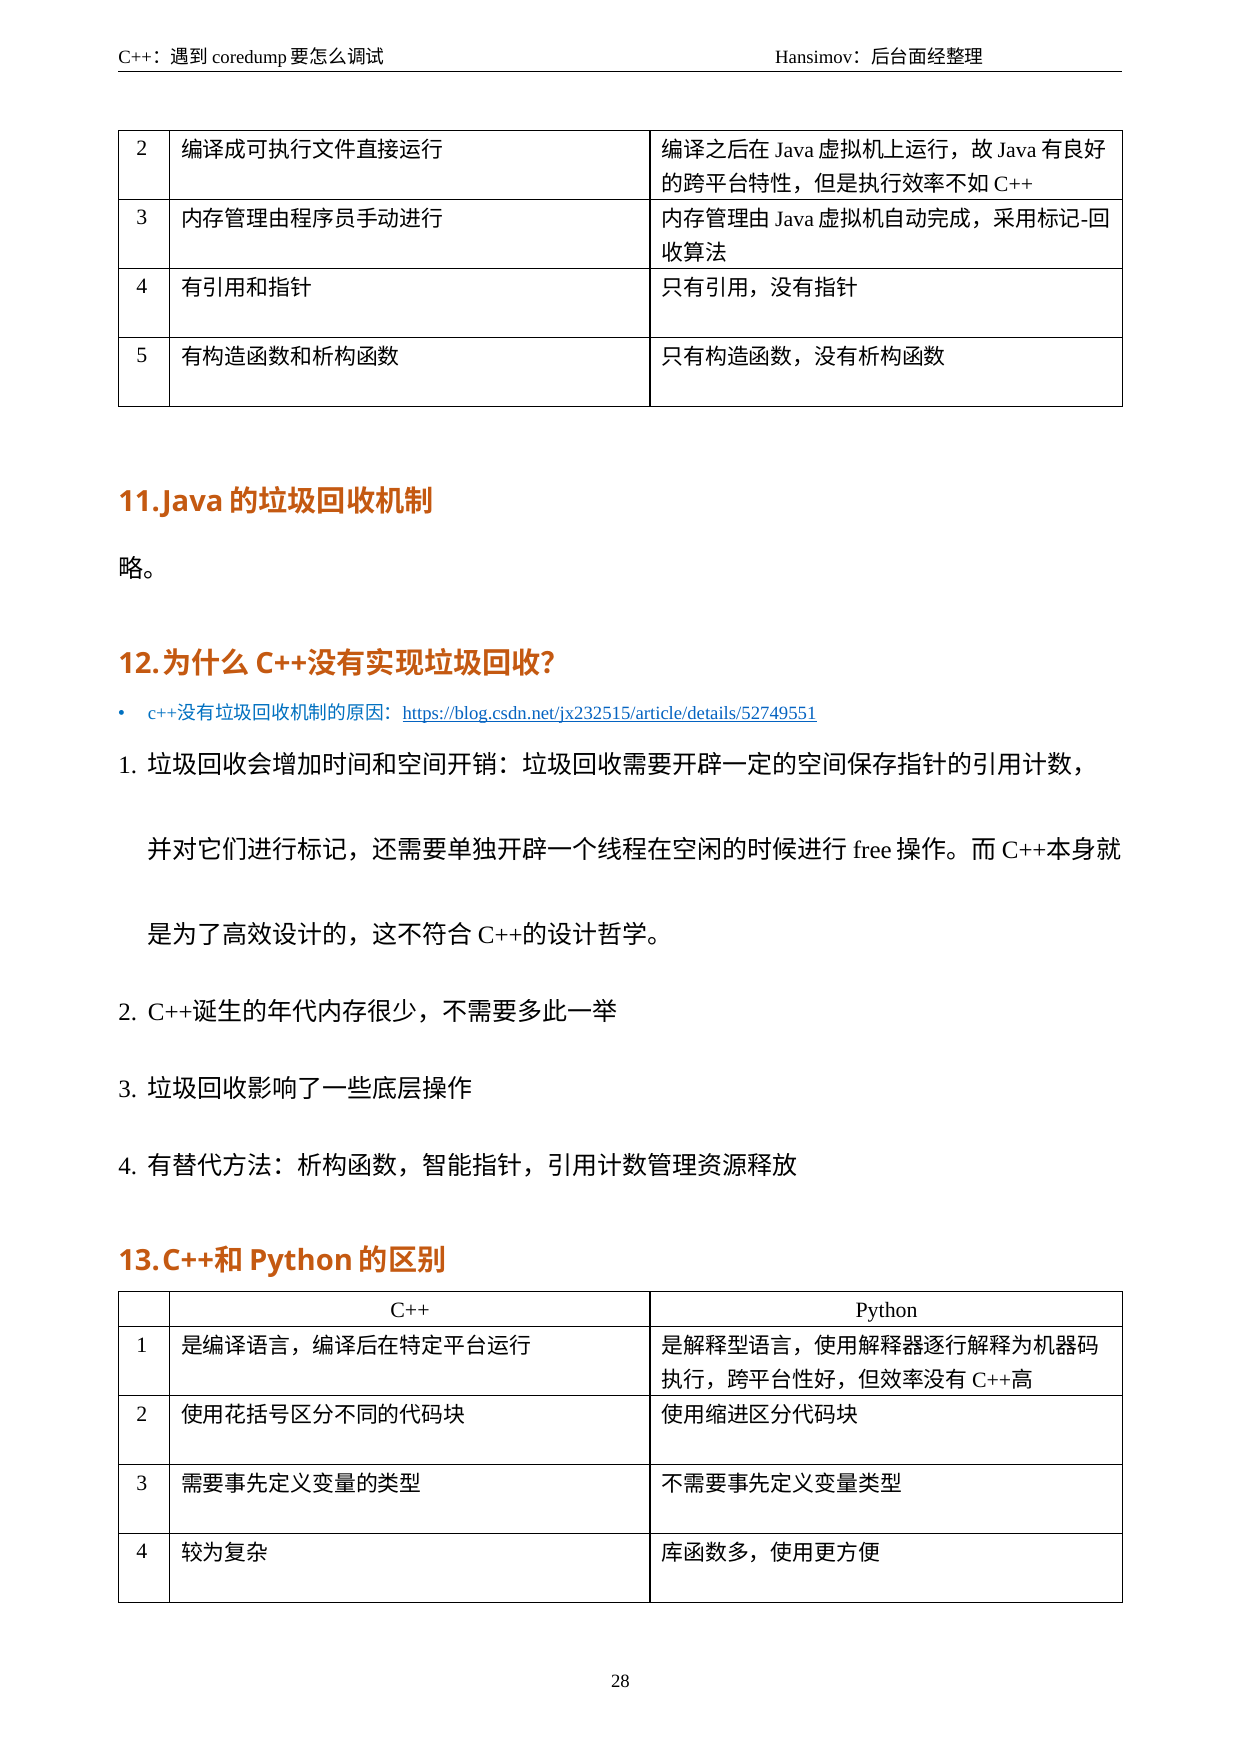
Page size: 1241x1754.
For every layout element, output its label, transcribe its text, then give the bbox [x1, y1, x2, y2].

table_cell 库函数多，使用更方便 [651, 1534, 1122, 1602]
table_cell 编译成可执行文件直接运行 [170, 131, 649, 199]
table_cell [119, 338, 169, 406]
table_cell 需要事先定义变量的类型 [170, 1465, 649, 1533]
table_cell 只有引用，没有指针 [651, 269, 1122, 337]
table_cell [119, 1327, 169, 1395]
text c++没有垃圾回收机制的原因：https://blog.csdn.net/jx232515/article/details/52749551 [118, 695, 1122, 729]
table_cell 编译之后在Java虚拟机上运行，故Java有良好的跨平台特性，但是执行效率不如C++ [651, 131, 1122, 199]
table_cell [119, 1396, 169, 1464]
table_cell 使用缩进区分代码块 [651, 1396, 1122, 1464]
list 垃圾回收会增加时间和空间开销：垃圾回收需要开辟一定的空间保存指针的引用计数，并对它们进行标记，还需要单独开辟一个线程在空闲的时候进行free操作。而C++本身就是为了高效设计的，这不符合C++的设计哲学。 [118, 729, 1122, 966]
text 略。 [118, 533, 1122, 601]
list 垃圾回收影响了一些底层操作 [118, 1052, 1122, 1120]
table_header C++ [170, 1292, 649, 1326]
table_cell 内存管理由程序员手动进行 [170, 200, 649, 268]
table_cell [119, 200, 169, 268]
table_cell 内存管理由Java虚拟机自动完成，采用标记-回收算法 [651, 200, 1122, 268]
table_cell [119, 269, 169, 337]
table_cell 是解释型语言，使用解释器逐行解释为机器码执行，跨平台性好，但效率没有C++高 [651, 1327, 1122, 1395]
table_cell 有构造函数和析构函数 [170, 338, 649, 406]
table_cell 只有构造函数，没有析构函数 [651, 338, 1122, 406]
subtitle 为什么C++没有实现垃圾回收？ [118, 627, 1122, 695]
subtitle C++和Python的区别 [118, 1223, 1122, 1291]
table_cell 使用花括号区分不同的代码块 [170, 1396, 649, 1464]
subtitle Java的垃圾回收机制 [118, 465, 1122, 533]
table_cell 不需要事先定义变量类型 [651, 1465, 1122, 1533]
table_cell [119, 1465, 169, 1533]
table_cell [119, 131, 169, 199]
table_cell [119, 1534, 169, 1602]
table_header Python [651, 1292, 1122, 1326]
table_cell 有引用和指针 [170, 269, 649, 337]
list C++诞生的年代内存很少，不需要多此一举 [118, 975, 1122, 1043]
table_cell 较为复杂 [170, 1534, 649, 1602]
table_cell 是编译语言，编译后在特定平台运行 [170, 1327, 649, 1395]
table_header [119, 1292, 169, 1326]
list 有替代方法：析构函数，智能指针，引用计数管理资源释放 [118, 1129, 1122, 1197]
